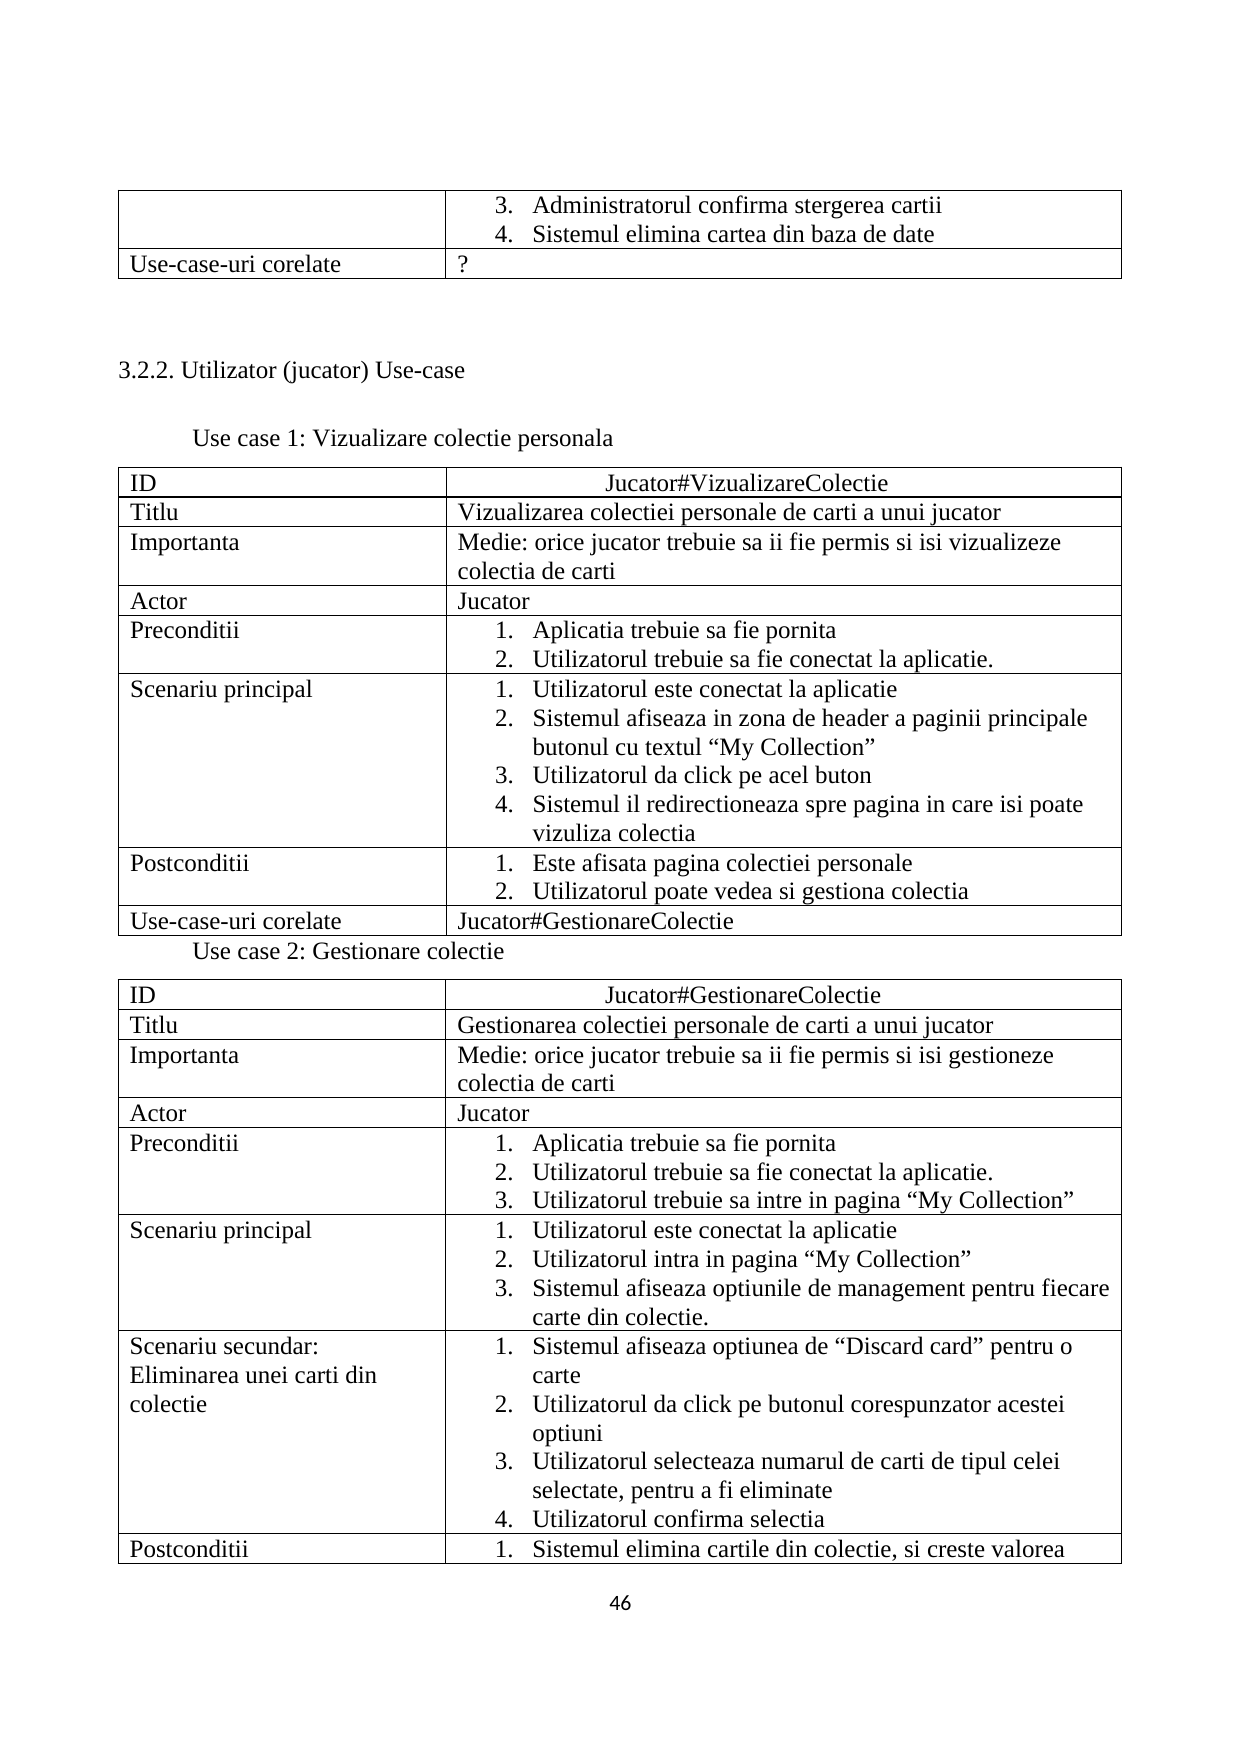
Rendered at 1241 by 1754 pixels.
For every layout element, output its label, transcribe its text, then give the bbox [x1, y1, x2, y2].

text Use case 1: Vizualizare colectie personala [118, 423, 1122, 452]
table_cell Aplicatia trebuie sa fie pornita Utilizatorul trebuie sa fie conectat la aplicatie. Utilizatorul trebuie sa intre in pagina “My Collection” [446, 1128, 1121, 1214]
text Use case 2: Gestionare colectie [118, 936, 1122, 965]
text 3.2.2. Utilizator (jucator) Use-case [118, 355, 1122, 384]
table_cell Postconditii [119, 848, 446, 905]
table_cell Use-case-uri corelate [119, 906, 446, 935]
table_cell ? [446, 249, 1121, 278]
table_header ID [119, 468, 446, 496]
table_cell Scenariu secundar: Eliminarea unei carti din colectie [119, 1331, 445, 1533]
table_cell Medie: orice jucator trebuie sa ii fie permis si isi gestioneze colectia de carti [446, 1040, 1121, 1097]
table_cell Actor [119, 1098, 445, 1127]
table_cell Scenariu principal [119, 1215, 445, 1330]
table_cell Importanta [119, 1040, 445, 1097]
table_cell Utilizatorul este conectat la aplicatie Utilizatorul intra in pagina “My Collection” Sistemul afiseaza optiunile de management pentru fiecare carte din colectie. [446, 1215, 1121, 1330]
table_cell Jucator [447, 586, 1121, 614]
table_cell Sistemul afiseaza optiunea de “Discard card” pentru o carte Utilizatorul da click pe butonul corespunzator acestei optiuni Utilizatorul selecteaza numarul de carti de tipul celei selectate, pentru a fi eliminate Utilizatorul confirma selectia [446, 1331, 1121, 1533]
table_cell Titlu [119, 1010, 445, 1039]
table_cell Medie: orice jucator trebuie sa ii fie permis si isi vizualizeze colectia de carti [447, 527, 1121, 585]
table_cell Utilizatorul este conectat la aplicatie Sistemul afiseaza in zona de header a paginii principale butonul cu textul “My Collection” Utilizatorul da click pe acel buton Sistemul il redirectioneaza spre pagina in care isi poate vizuliza colectia [447, 674, 1121, 847]
table_cell Jucator [446, 1098, 1121, 1127]
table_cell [119, 191, 445, 248]
table_header ID [119, 980, 445, 1009]
table_cell Preconditii [119, 1128, 445, 1214]
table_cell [446, 1534, 1121, 1562]
table_cell Vizualizarea colectiei personale de carti a unui jucator [447, 498, 1121, 526]
table_cell Actor [119, 586, 446, 614]
table_cell Preconditii [119, 616, 446, 673]
table_cell Gestionarea colectiei personale de carti a unui jucator [446, 1010, 1121, 1039]
table_header Jucator#VizualizareColectie [447, 468, 1121, 496]
table_cell Postconditii [119, 1534, 445, 1562]
table_cell Este afisata pagina colectiei personale Utilizatorul poate vedea si gestiona colectia [447, 848, 1121, 905]
table_header Jucator#GestionareColectie [446, 980, 1121, 1009]
table_cell Importanta [119, 527, 446, 585]
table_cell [446, 191, 1121, 248]
table_cell Use-case-uri corelate [119, 249, 445, 278]
table_cell Titlu [119, 498, 446, 526]
table_cell Aplicatia trebuie sa fie pornita Utilizatorul trebuie sa fie conectat la aplicatie. [447, 616, 1121, 673]
table_cell Scenariu principal [119, 674, 446, 847]
table_cell Jucator#GestionareColectie [447, 906, 1121, 935]
